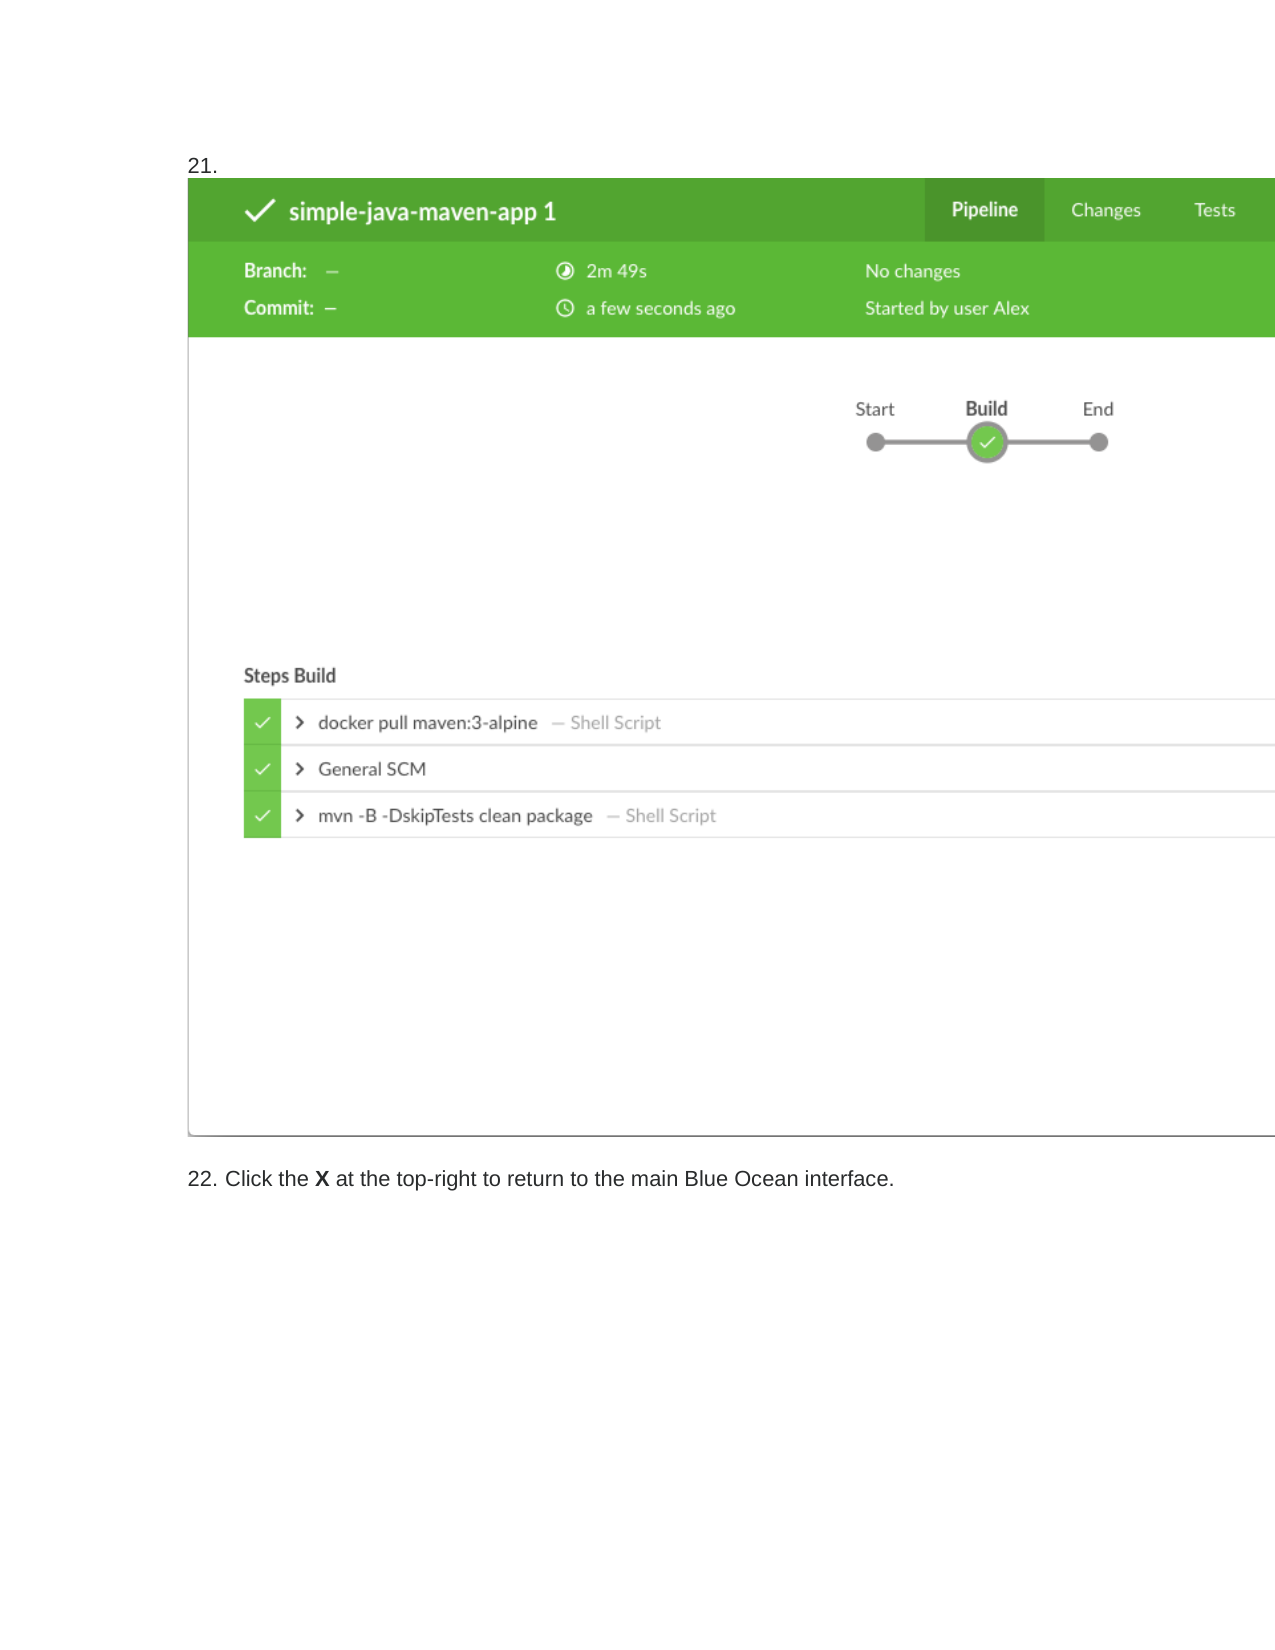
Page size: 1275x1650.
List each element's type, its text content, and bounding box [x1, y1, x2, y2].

picture [187, 178, 1275, 1137]
list Click the X at the top-right to return to the main Blue Ocean interface. [187, 1166, 1125, 1191]
